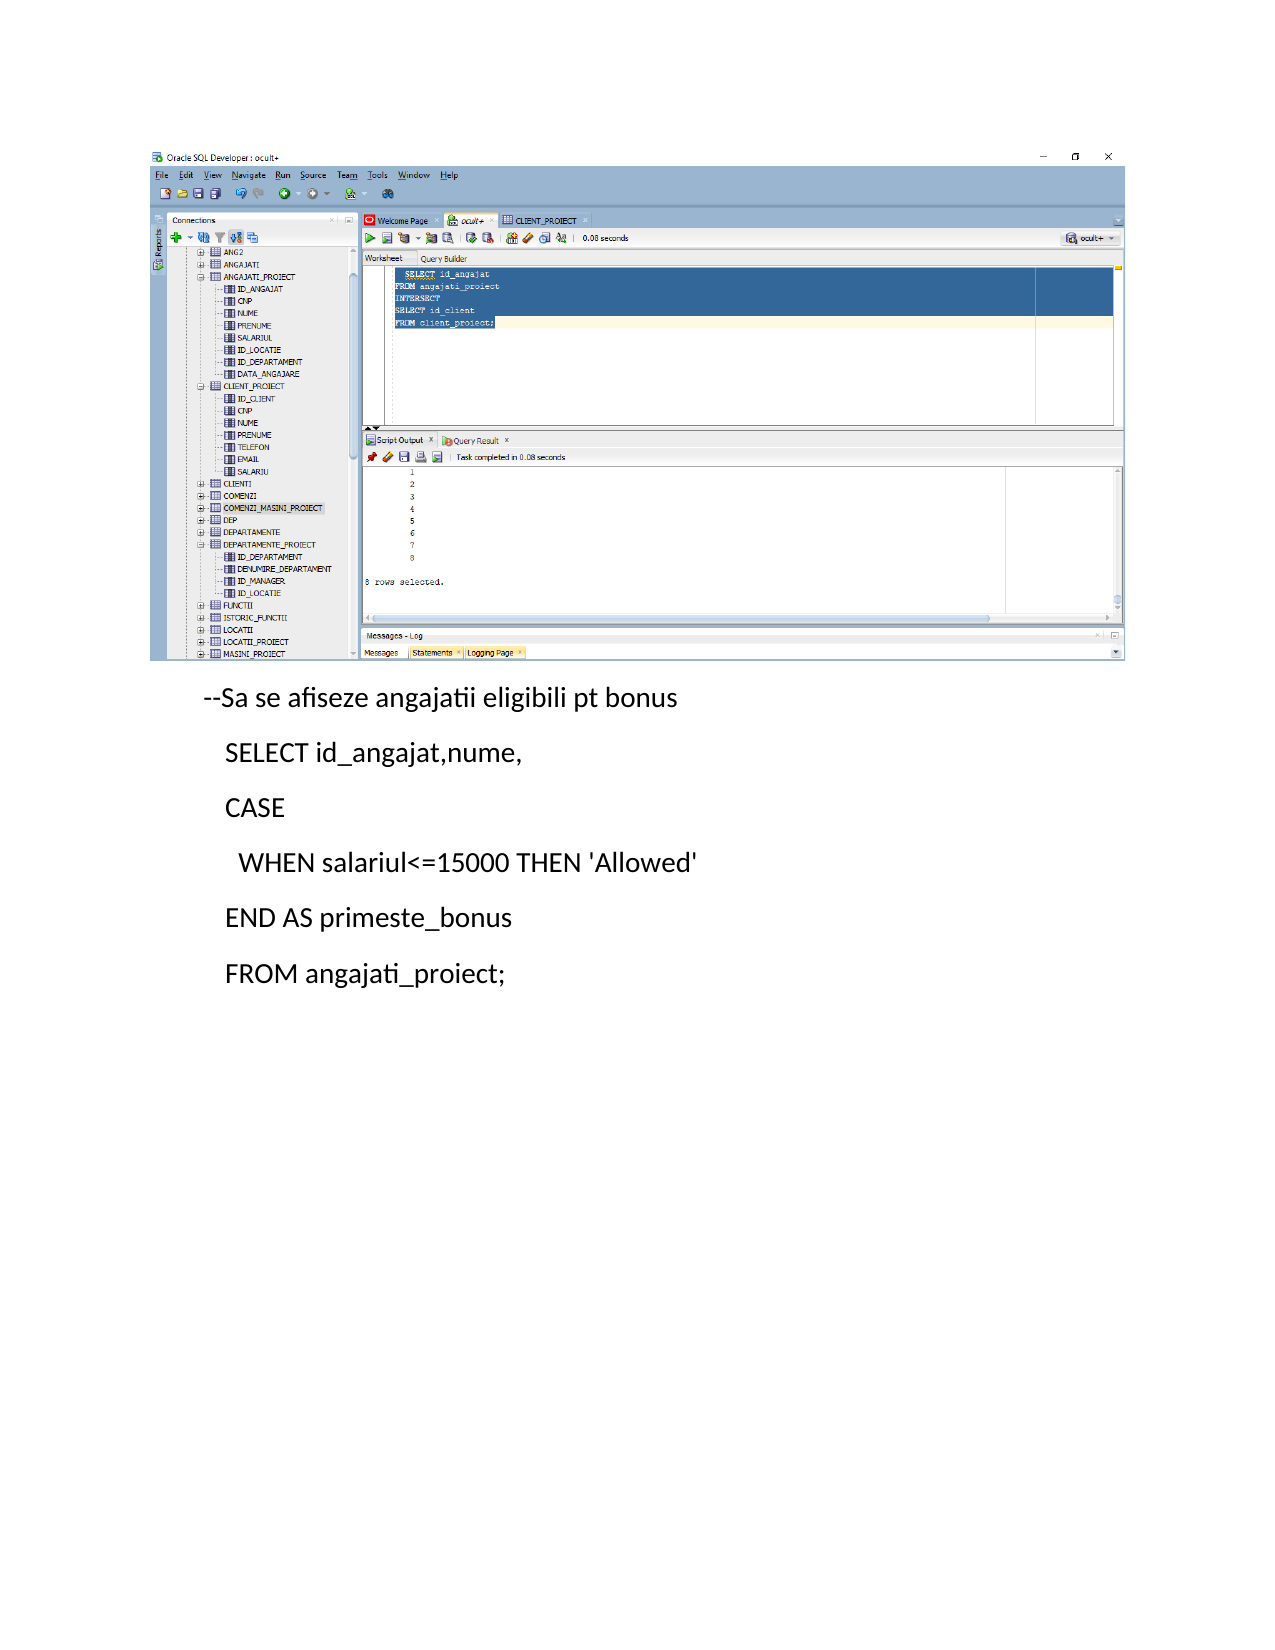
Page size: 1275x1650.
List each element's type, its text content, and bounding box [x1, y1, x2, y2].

text END AS primeste_bonus [150, 899, 1125, 935]
list --Sa se afiseze angajatii eligibili pt bonus [203, 679, 1125, 715]
picture [150, 150, 1125, 661]
text CASE [150, 789, 1125, 825]
text WHEN salariul<=15000 THEN 'Allowed' [150, 844, 1125, 880]
text FROM angajati_proiect; [150, 955, 1125, 990]
text SELECT id_angajat,nume, [150, 734, 1125, 770]
